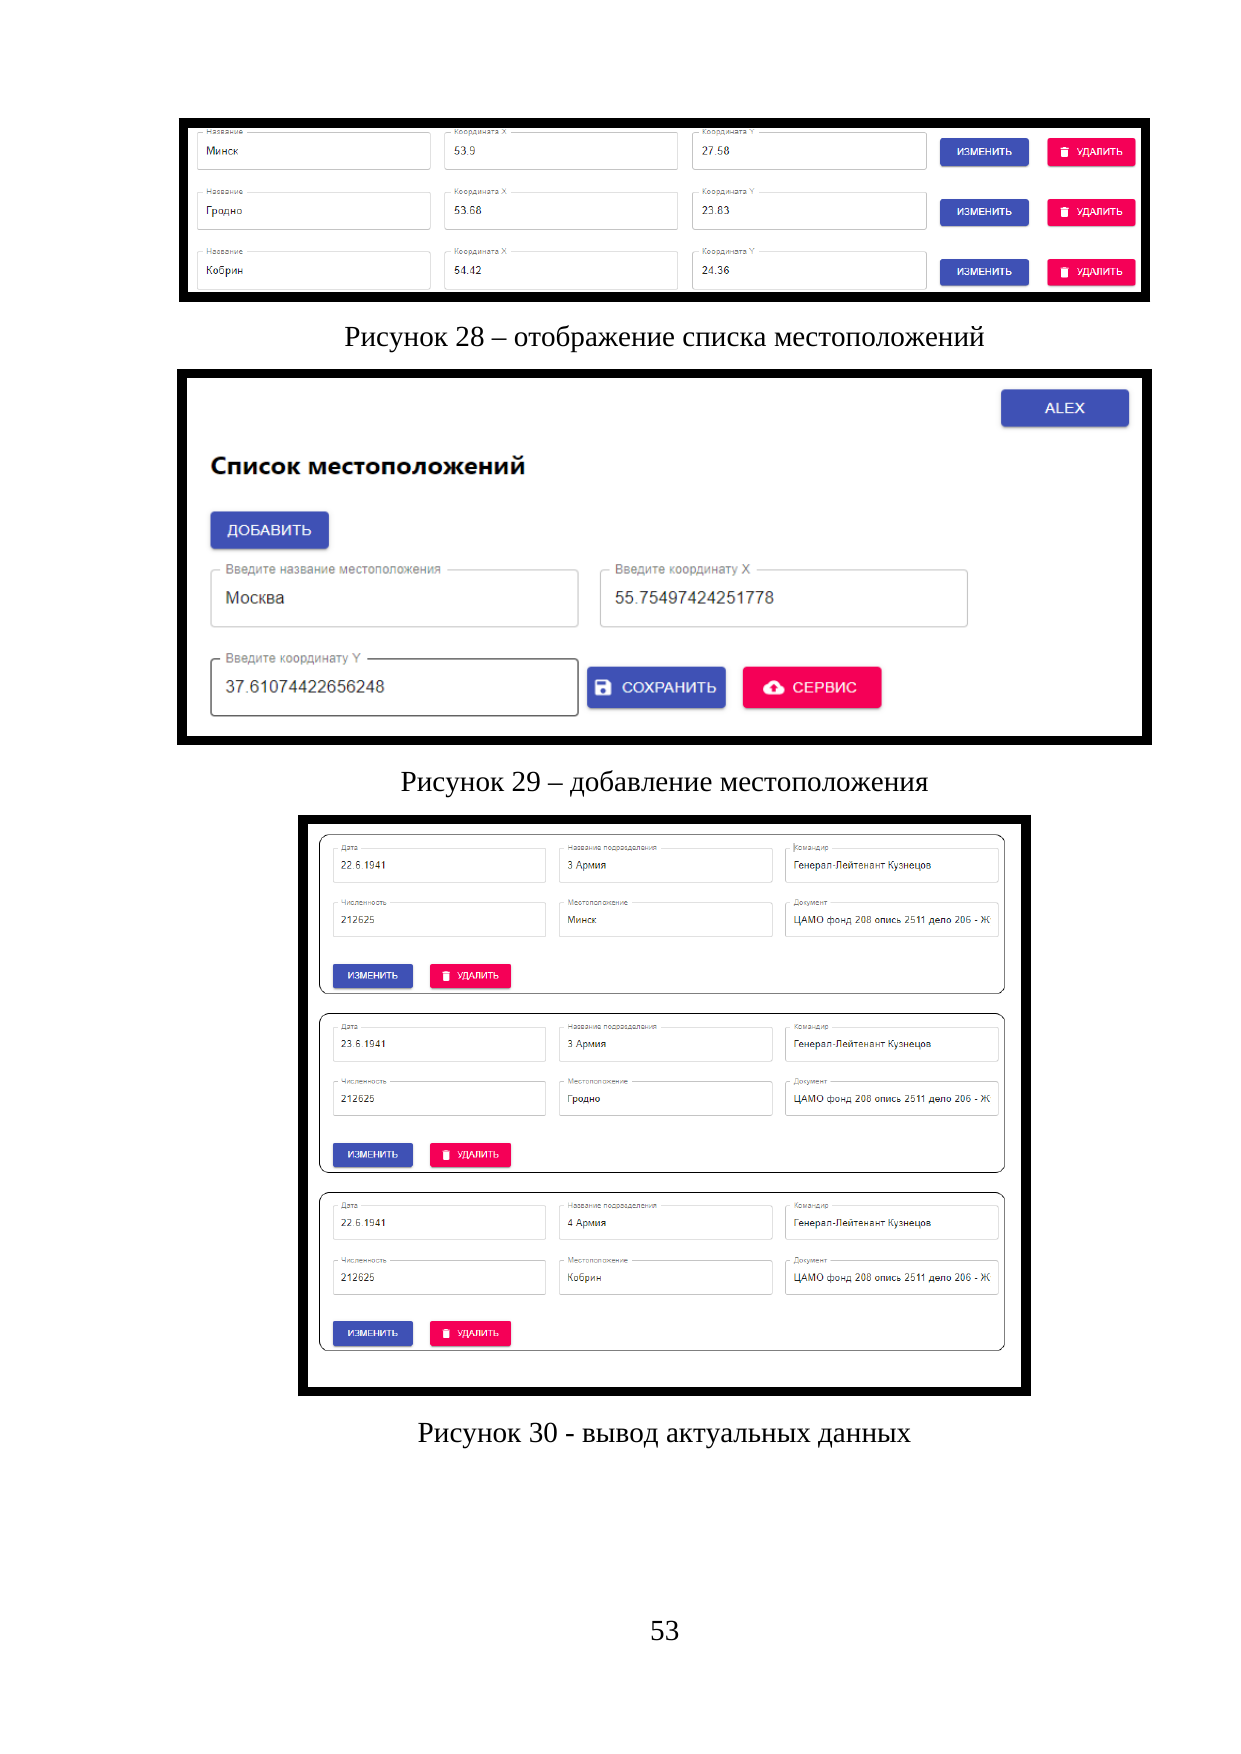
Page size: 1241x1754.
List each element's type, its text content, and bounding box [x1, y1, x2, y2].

text Рисунок 28 – отображение списка местоположений [177, 319, 1152, 352]
picture [308, 824, 1021, 1387]
picture [187, 378, 1142, 736]
text Рисунок 30 - вывод актуальных данных [177, 1416, 1152, 1449]
picture [188, 128, 1141, 292]
text Рисунок 29 – добавление местоположения [177, 764, 1152, 798]
